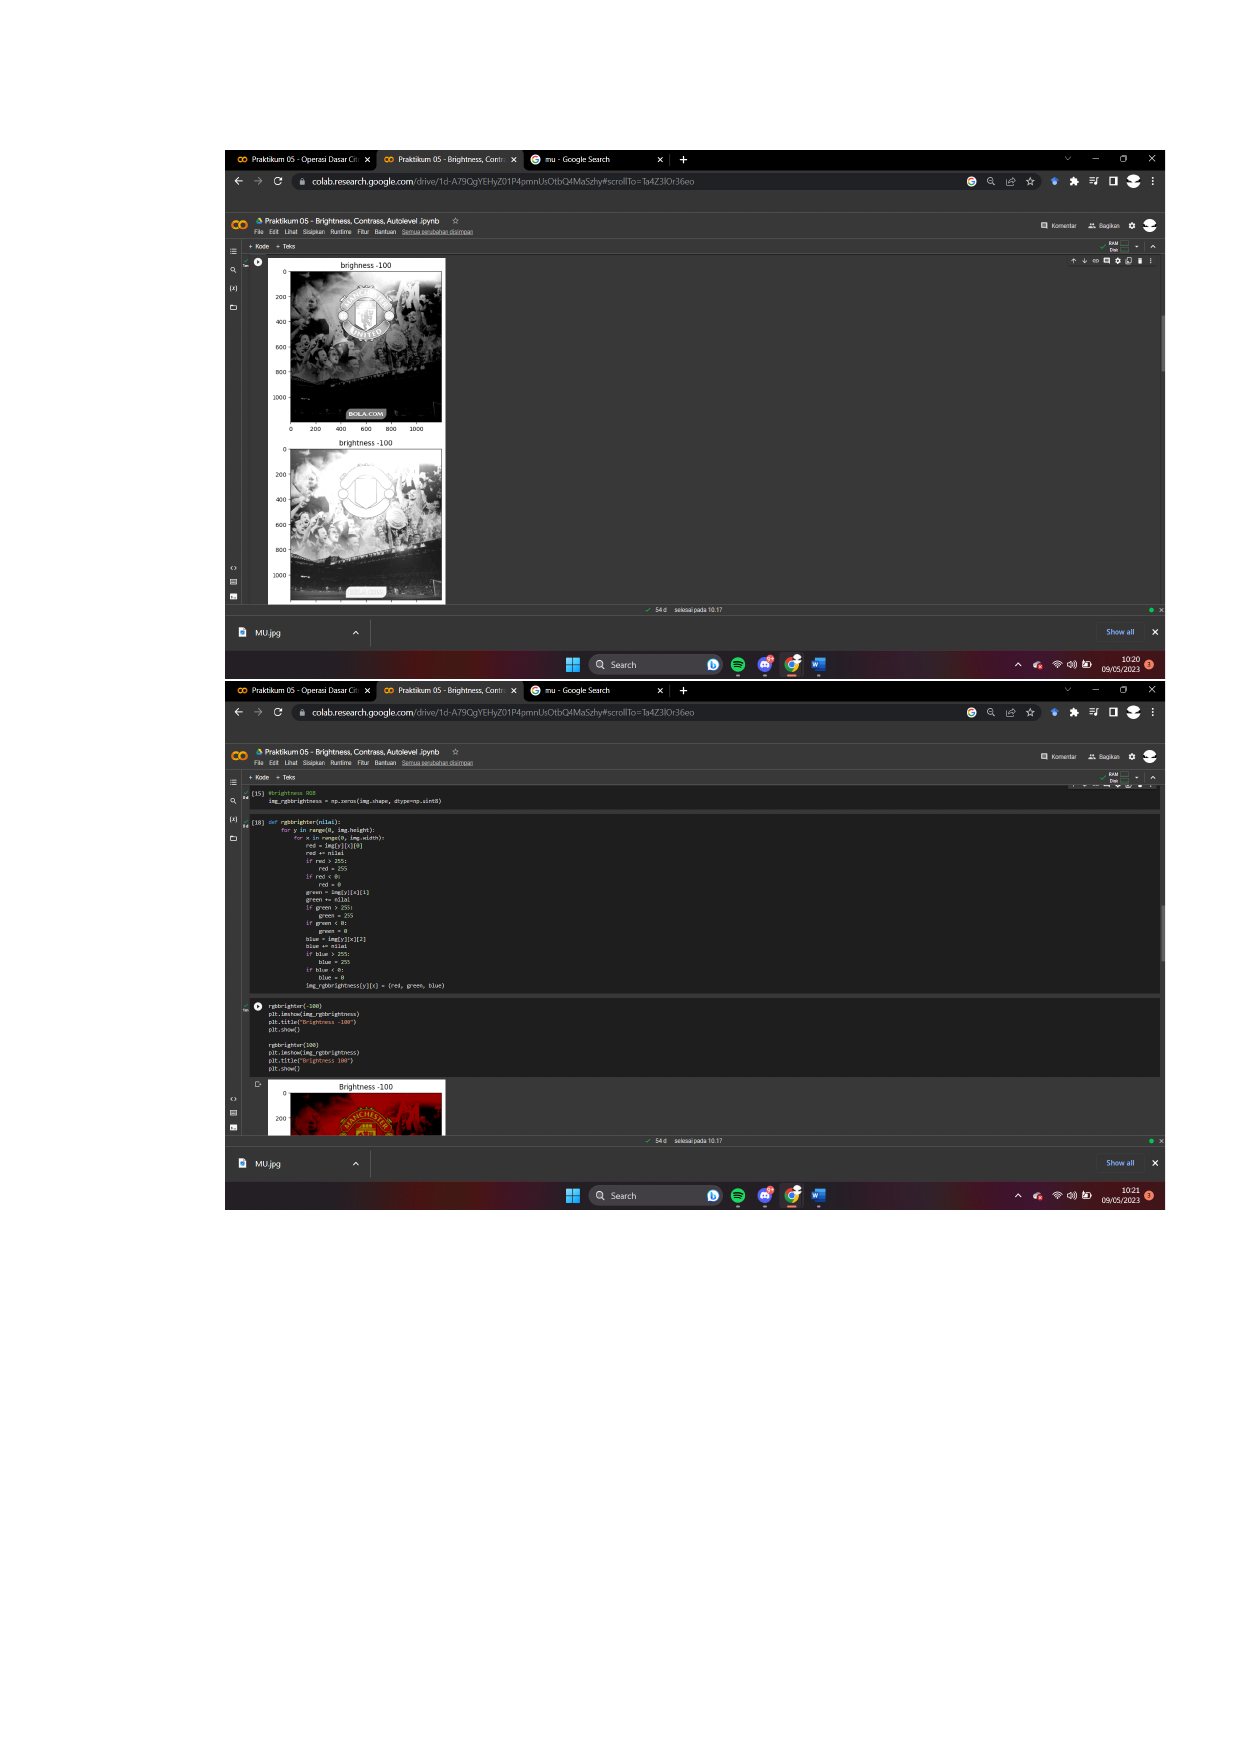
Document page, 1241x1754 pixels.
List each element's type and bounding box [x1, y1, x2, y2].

picture [225, 150, 1166, 679]
picture [225, 681, 1166, 1210]
